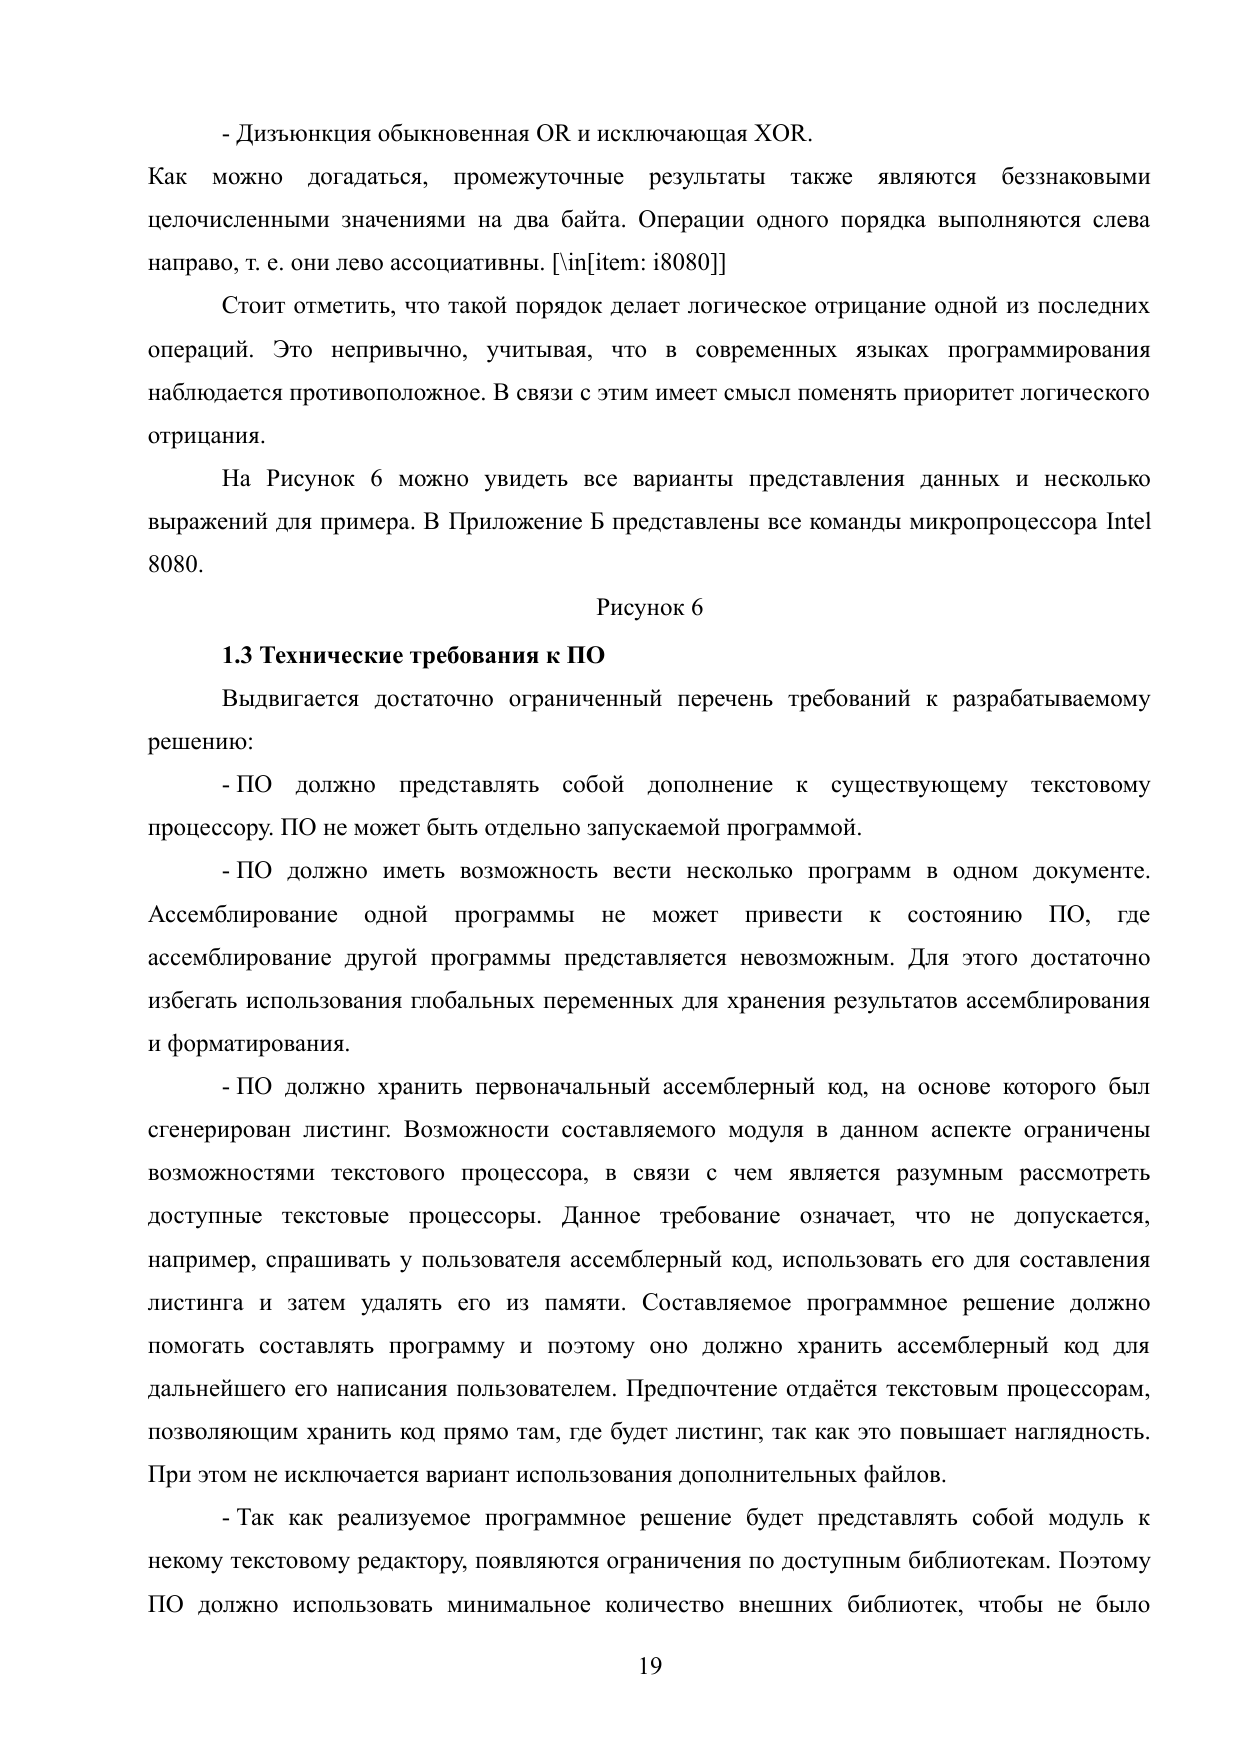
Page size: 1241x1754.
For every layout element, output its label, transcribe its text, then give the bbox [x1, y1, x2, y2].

text Как можно догадаться, промежуточные результаты также являются беззнаковыми целочисленными значениями на два байта. Операции одного порядка выполняются слева направо, т. е. они лево ассоциативны. [\in[item: i8080]] [148, 161, 1152, 276]
text На рисунке 6 можно увидеть все варианты представления данных и несколько выражений для примера. В приложении Б представлены все команды микропроцессора Intel 8080. [148, 463, 1152, 578]
text Технические требования к ПО [148, 640, 1152, 669]
list ПО должно хранить первоначальный ассемблерный код, на основе которого был сгенерирован листинг. Возможности составляемого модуля в данном аспекте ограничены возможностями текстового процессора, в связи с чем является разумным рассмотреть доступные текстовые процессоры. Данное требование означает, что не допускается, например, спрашивать у пользователя ассемблерный код, использовать его для составления листинга и затем удалять его из памяти. Составляемое программное решение должно помогать составлять программу и поэтому оно должно хранить ассемблерный код для дальнейшего его написания пользователем. Предпочтение отдаётся текстовым процессорам, позволяющим хранить код прямо там, где будет листинг, так как это повышает наглядность. При этом не исключается вариант использования дополнительных файлов. [148, 1071, 1152, 1488]
list ПО должно представлять собой дополнение к существующему текстовому процессору. ПО не может быть отдельно запускаемой программой. [148, 769, 1152, 841]
text Рисунок 6 [148, 592, 1152, 621]
list ПО должно иметь возможность вести несколько программ в одном документе. Ассемблирование одной программы не может привести к состоянию ПО, где ассемблирование другой программы представляется невозможным. Для этого достаточно избегать использования глобальных переменных для хранения результатов ассемблирования и форматирования. [148, 856, 1152, 1057]
text Выдвигается достаточно ограниченный перечень требований к разрабатываемому решению: [148, 683, 1152, 755]
text Стоит отметить, что такой порядок делает логическое отрицание одной из последних операций. Это непривычно, учитывая, что в современных языках программирования наблюдается противоположное. В связи с этим имеет смысл поменять приоритет логического отрицания. [148, 291, 1152, 449]
list Дизъюнкция обыкновенная OR и исключающая XOR. [148, 118, 1152, 147]
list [148, 1502, 1152, 1617]
